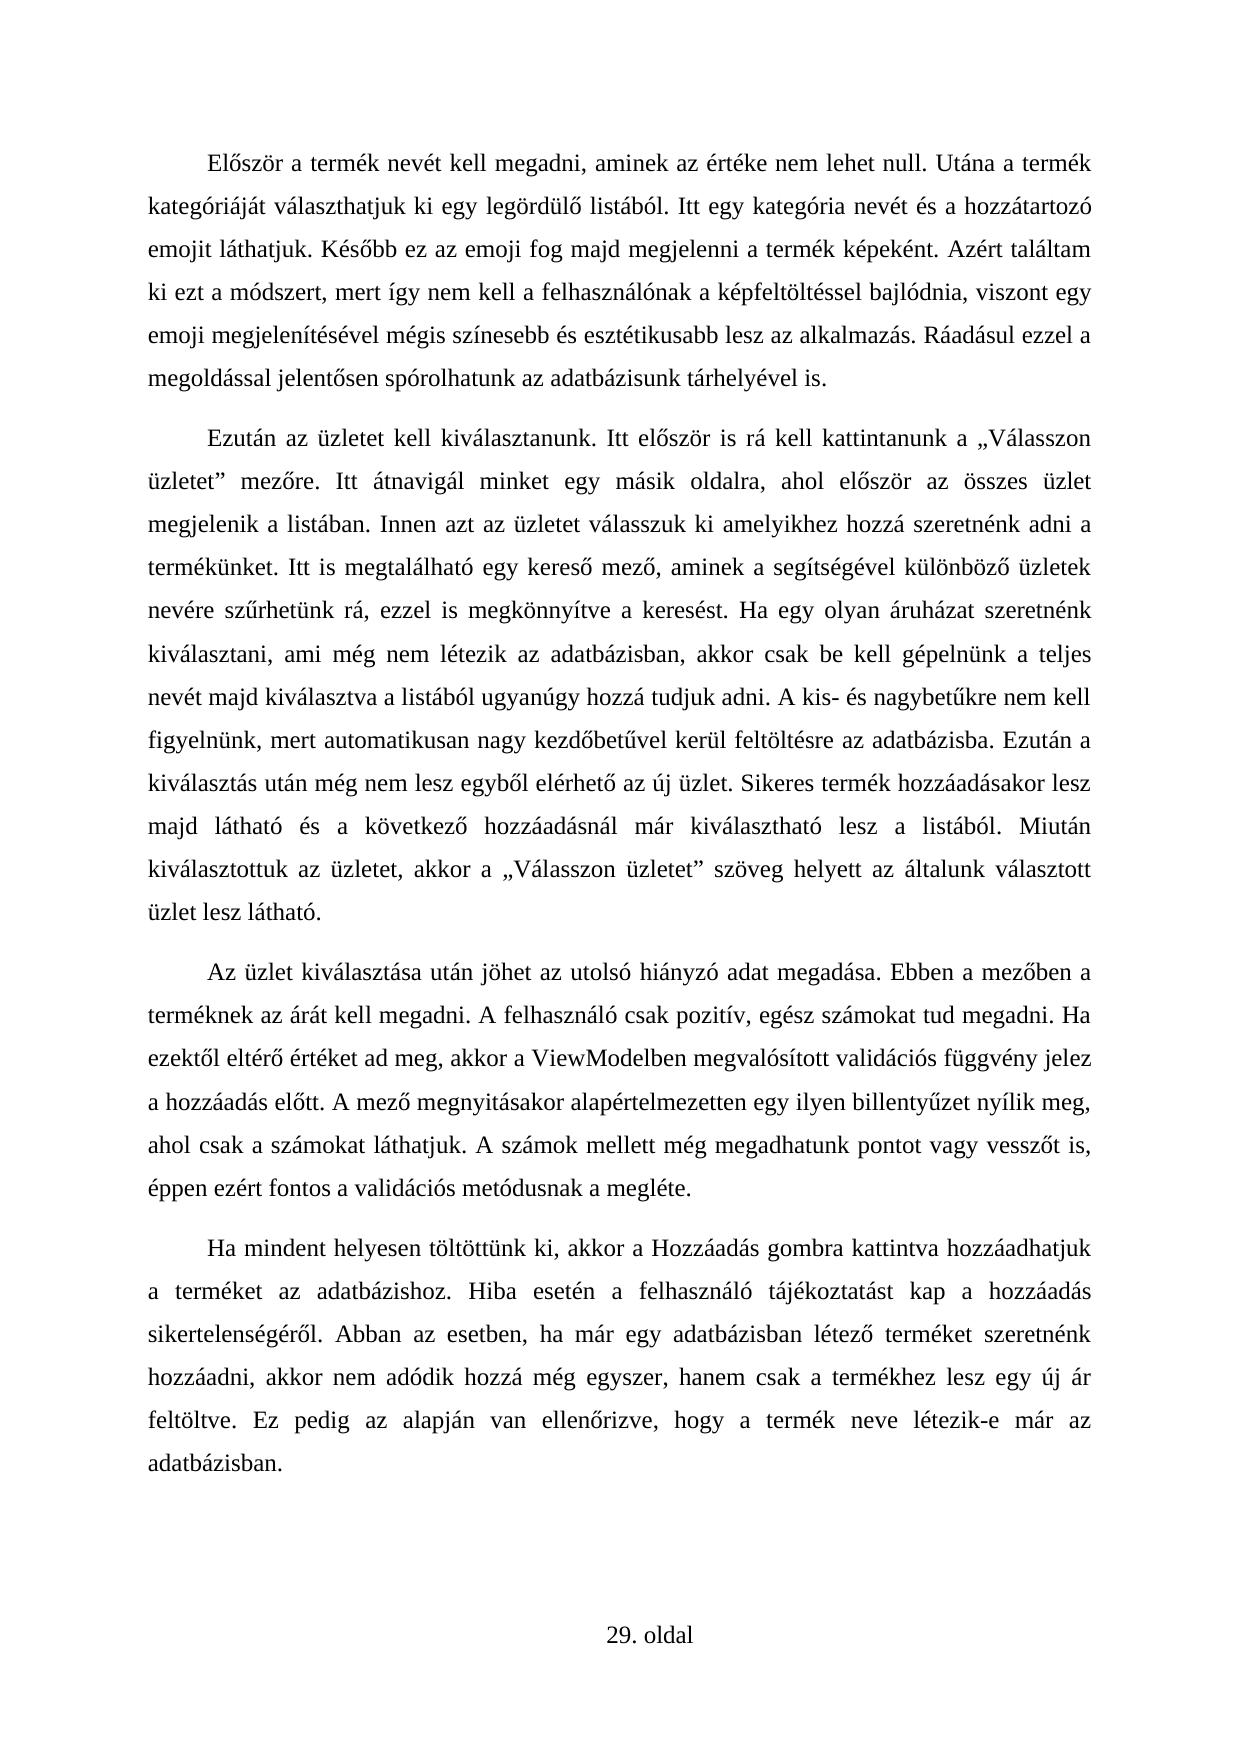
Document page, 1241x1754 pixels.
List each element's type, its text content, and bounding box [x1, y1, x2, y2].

text Ezután az üzletet kell kiválasztanunk. Itt először is rá kell kattintanunk a „Válasszon üzletet” mezőre. Itt átnavigál minket egy másik oldalra, ahol először az összes üzlet megjelenik a listában. Innen azt az üzletet válasszuk ki amelyikhez hozzá szeretnénk adni a termékünket. Itt is megtalálható egy kereső mező, aminek a segítségével különböző üzletek nevére szűrhetünk rá, ezzel is megkönnyítve a keresést. Ha egy olyan áruházat szeretnénk kiválasztani, ami még nem létezik az adatbázisban, akkor csak be kell gépelnünk a teljes nevét majd kiválasztva a listából ugyanúgy hozzá tudjuk adni. A kis- és nagybetűkre nem kell figyelnünk, mert automatikusan nagy kezdőbetűvel kerül feltöltésre az adatbázisba. Ezután a kiválasztás után még nem lesz egyből elérhető az új üzlet. Sikeres termék hozzáadásakor lesz majd látható és a következő hozzáadásnál már kiválasztható lesz a listából. Miután kiválasztottuk az üzletet, akkor a „Válasszon üzletet” szöveg helyett az általunk választott üzlet lesz látható. [148, 423, 1092, 926]
text Először a termék nevét kell megadni, aminek az értéke nem lehet null. Utána a termék kategóriáját választhatjuk ki egy legördülő listából. Itt egy kategória nevét és a hozzátartozó emojit láthatjuk. Később ez az emoji fog majd megjelenni a termék képeként. Azért találtam ki ezt a módszert, mert így nem kell a felhasználónak a képfeltöltéssel bajlódnia, viszont egy emoji megjelenítésével mégis színesebb és esztétikusabb lesz az alkalmazás. Ráadásul ezzel a megoldással jelentősen spórolhatunk az adatbázisunk tárhelyével is. [148, 148, 1092, 392]
text Az üzlet kiválasztása után jöhet az utolsó hiányzó adat megadása. Ebben a mezőben a terméknek az árát kell megadni. A felhasználó csak pozitív, egész számokat tud megadni. Ha ezektől eltérő értéket ad meg, akkor a ViewModelben megvalósított validációs függvény jelez a hozzáadás előtt. A mező megnyitásakor alapértelmezetten egy ilyen billentyűzet nyílik meg, ahol csak a számokat láthatjuk. A számok mellett még megadhatunk pontot vagy vesszőt is, éppen ezért fontos a validációs metódusnak a megléte. [148, 957, 1092, 1202]
text Ha mindent helyesen töltöttünk ki, akkor a Hozzáadás gombra kattintva hozzáadhatjuk a terméket az adatbázishoz. Hiba esetén a felhasználó tájékoztatást kap a hozzáadás sikertelenségéről. Abban az esetben, ha már egy adatbázisban létező terméket szeretnénk hozzáadni, akkor nem adódik hozzá még egyszer, hanem csak a termékhez lesz egy új ár feltöltve. Ez pedig az alapján van ellenőrizve, hogy a termék neve létezik-e már az adatbázisban. [148, 1233, 1092, 1477]
